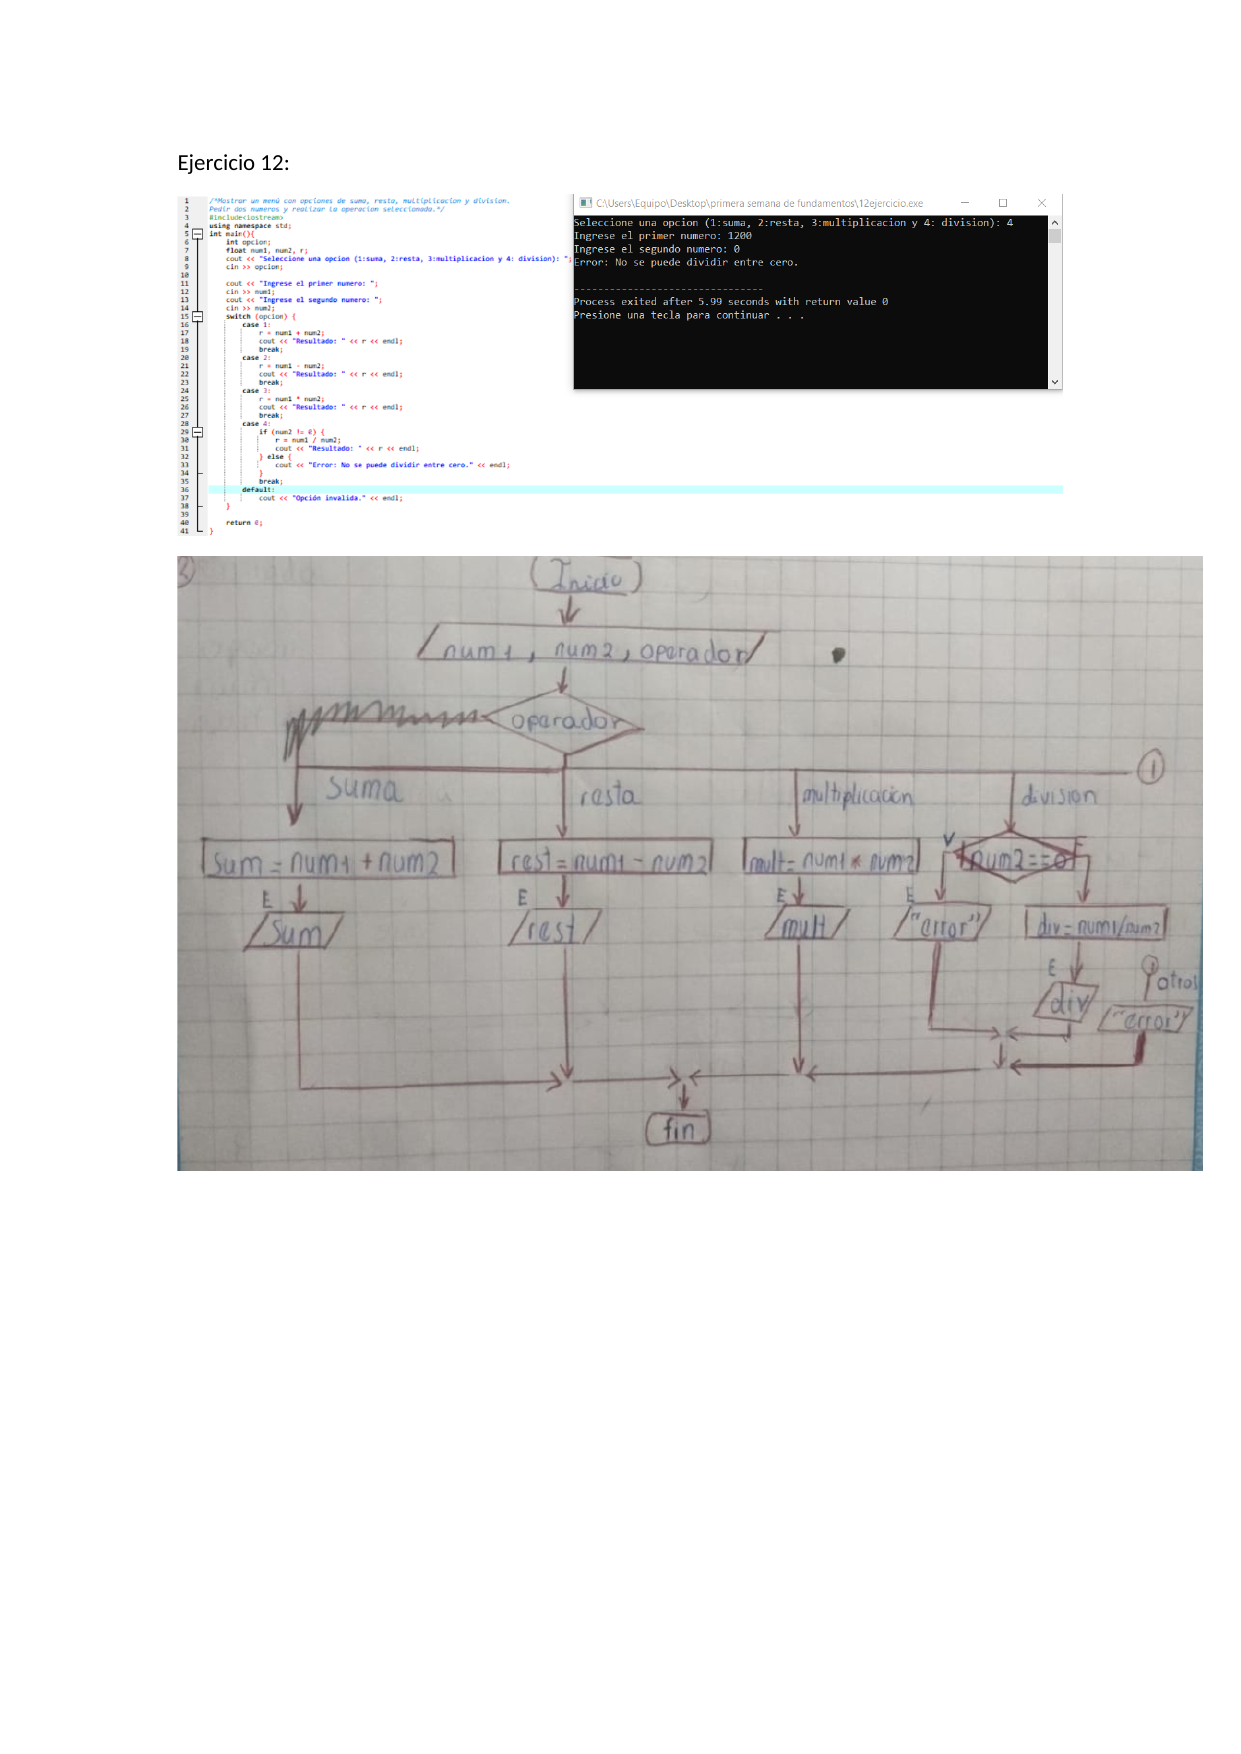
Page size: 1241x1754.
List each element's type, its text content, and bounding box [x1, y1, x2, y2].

text Ejercicio 12: [177, 148, 1063, 176]
picture [177, 556, 1203, 1171]
picture [177, 194, 1063, 536]
